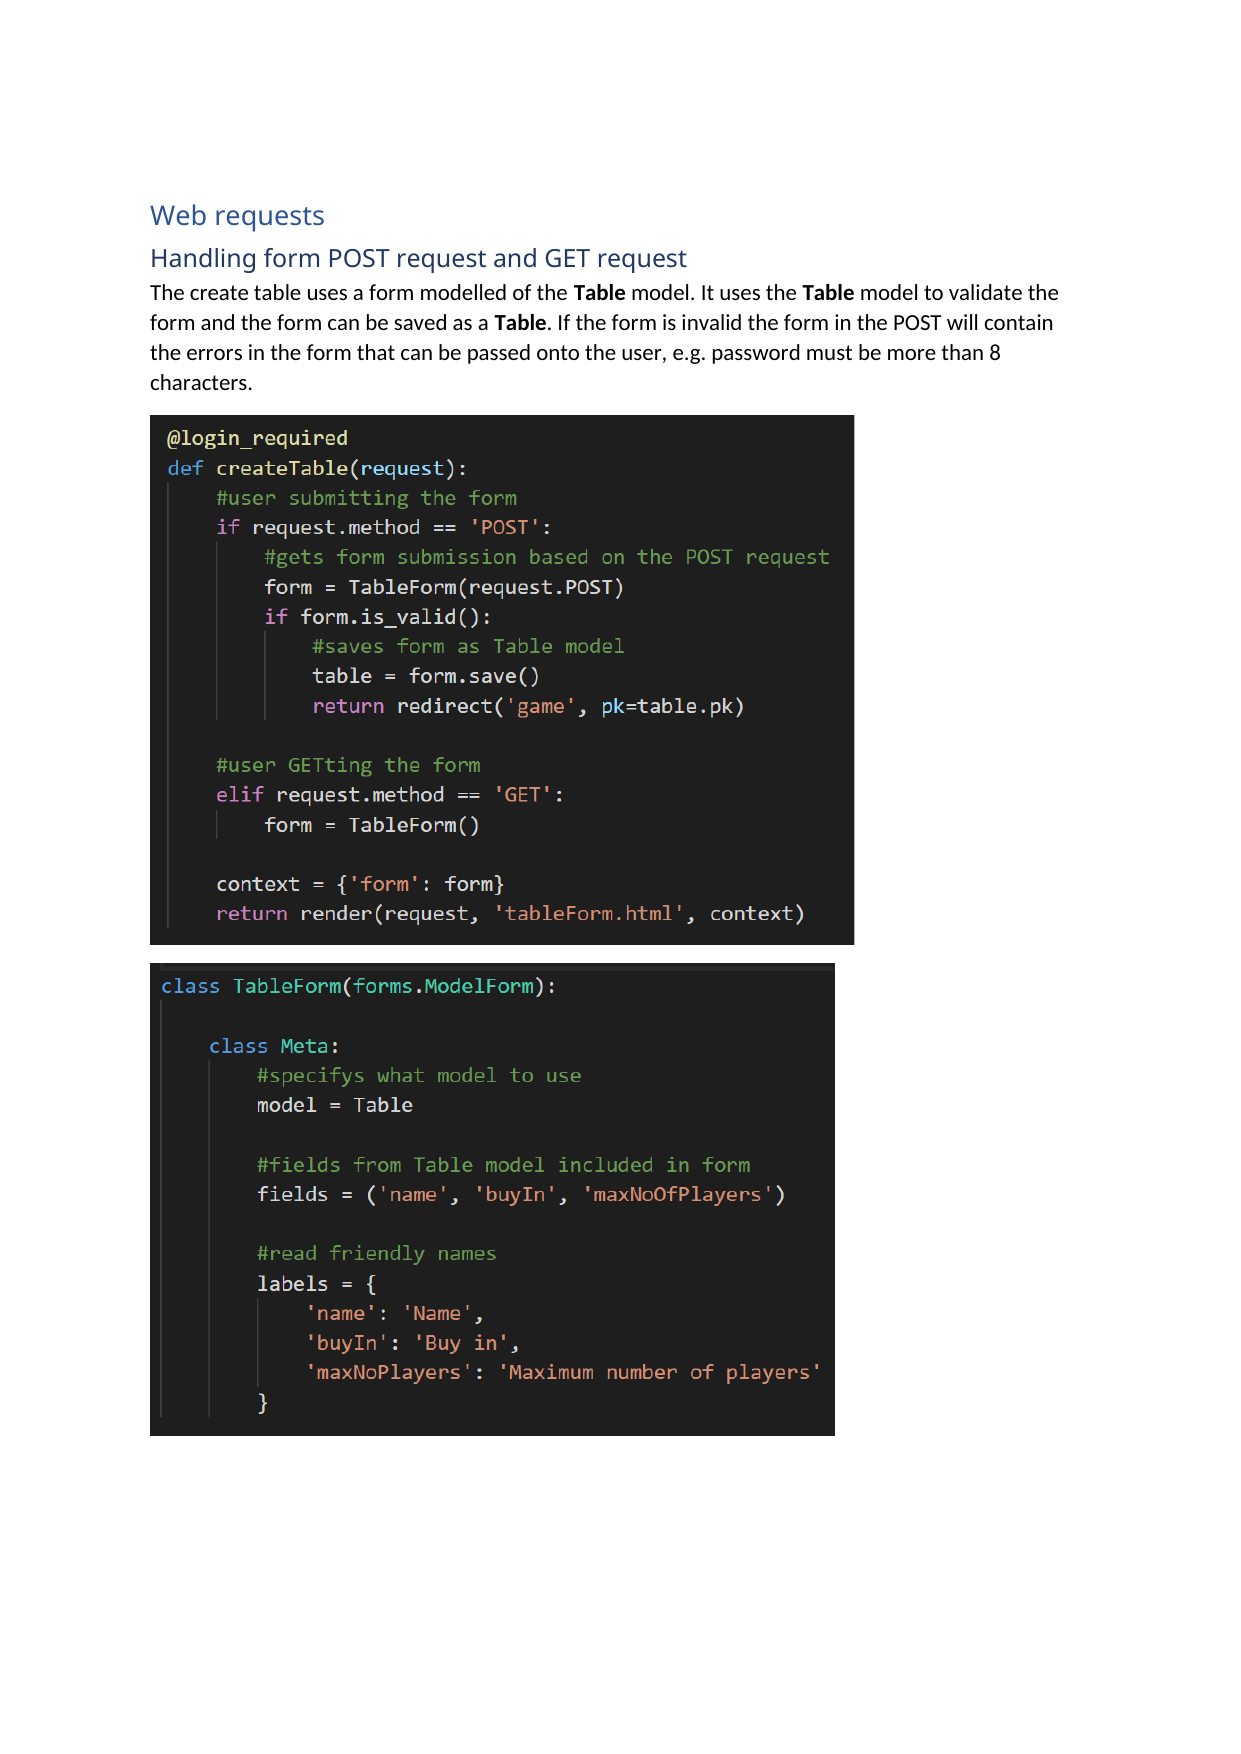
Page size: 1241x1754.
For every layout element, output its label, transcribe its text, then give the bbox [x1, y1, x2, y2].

subtitle Handling form POST request and GET request [150, 241, 1090, 275]
picture [150, 415, 855, 945]
subtitle Web requests [150, 197, 1090, 234]
text The create table uses a form modelled of the Table model. It uses the Table model to validate the form and the form can be saved as a Table. If the form is invalid the form in the POST will contain the errors in the form that can be passed onto the user, e.g. password must be more than 8 characters. [150, 278, 1090, 396]
picture [150, 963, 835, 1436]
